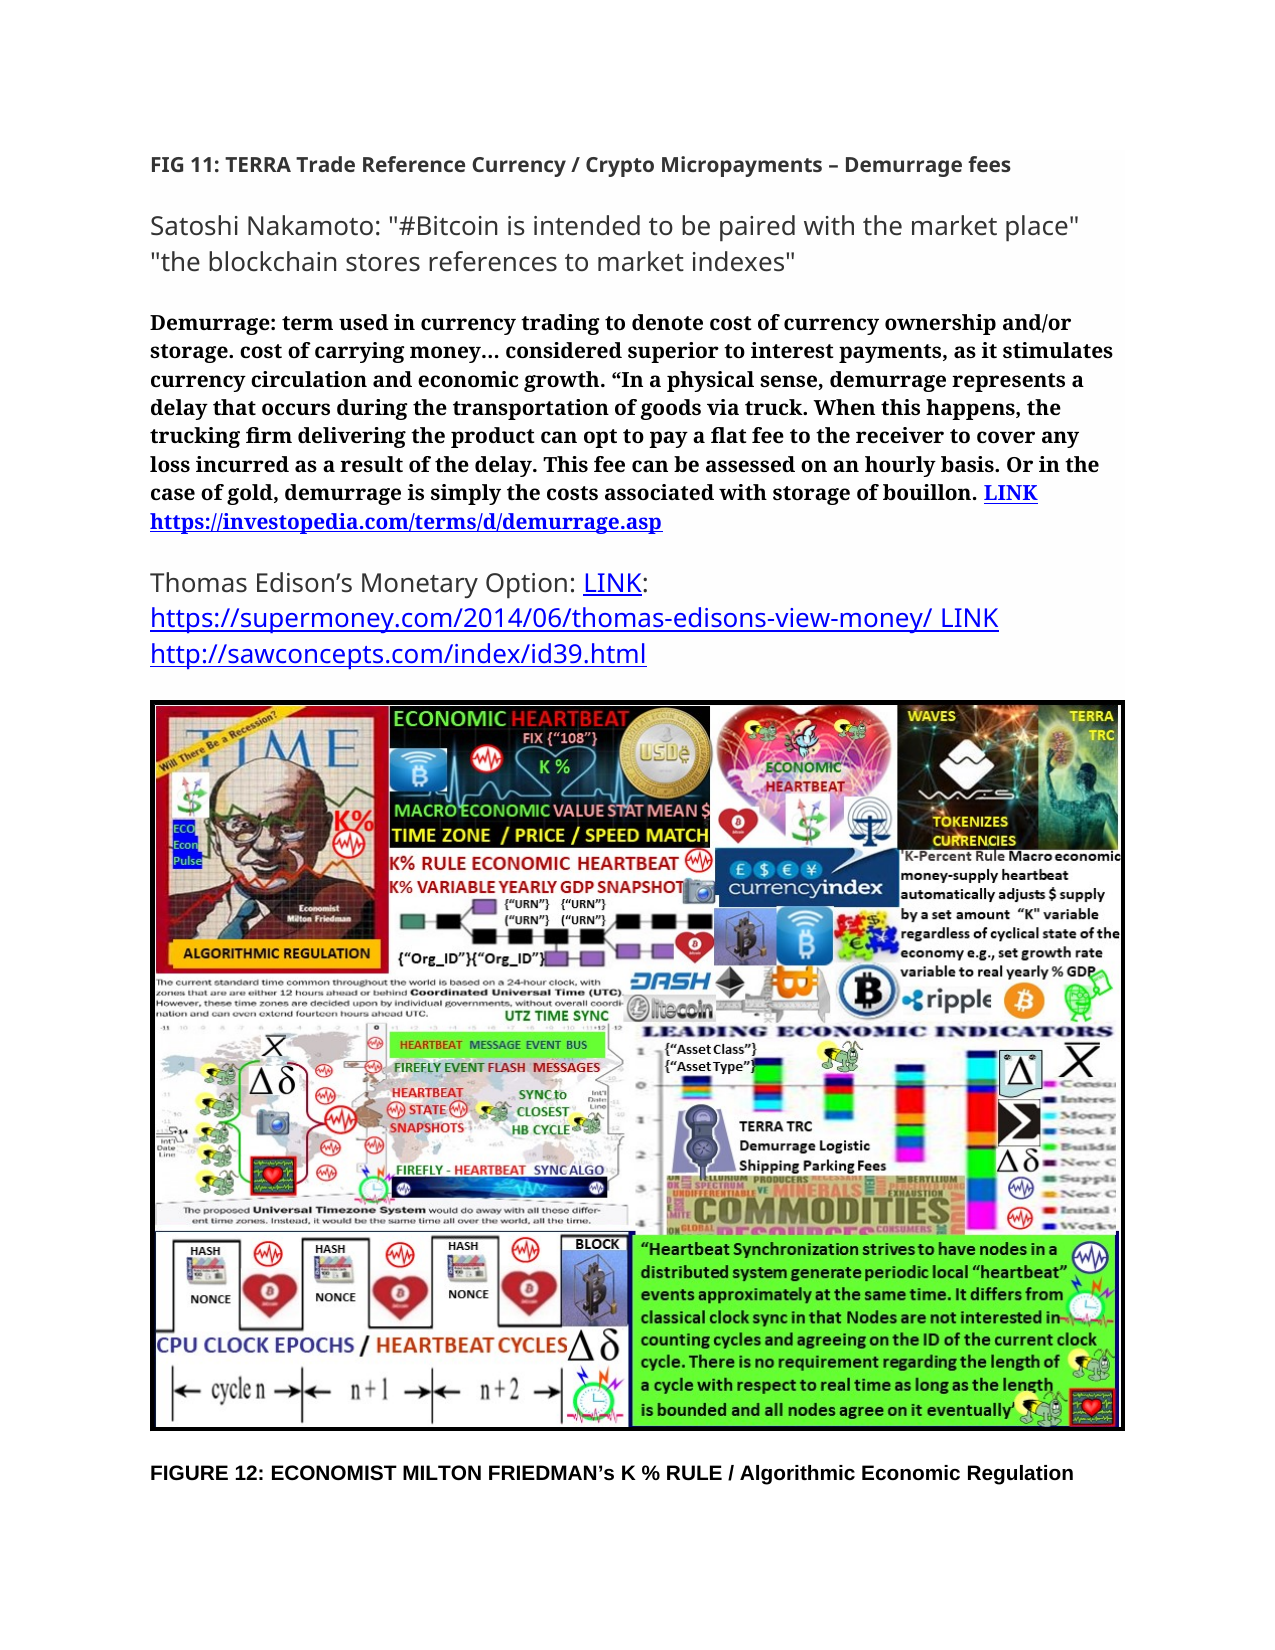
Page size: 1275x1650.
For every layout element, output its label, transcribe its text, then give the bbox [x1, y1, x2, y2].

text FIG 11: TERRA Trade Reference Currency / Crypto Micropayments – Demurrage fees [150, 150, 1125, 178]
text Satoshi Nakamoto: "#Bitcoin is intended to be paired with the market place" "the blockchain stores references to market indexes" [150, 208, 1125, 279]
picture [154, 704, 1121, 1427]
text Thomas Edison’s Monetary Option: LINK: https://supermoney.com/2014/06/thomas-edisons-view-money/ LINK http://sawconcepts.com/index/id39.html [150, 564, 1125, 671]
text FIGURE 12: ECONOMIST MILTON FRIEDMAN’s K % RULE / Algorithmic Economic Regulation [150, 1461, 1125, 1484]
text Demurrage: term used in currency trading to denote cost of currency ownership and/or storage. cost of carrying money… considered superior to interest payments, as it stimulates currency circulation and economic growth. “In a physical sense, demurrage represents a delay that occurs during the transportation of goods via truck. When this happens, the trucking firm delivering the product can opt to pay a flat fee to the receiver to cover any loss incurred as a result of the delay. This fee can be assessed on an hourly basis. Or in the case of gold, demurrage is simply the costs associated with storage of bouillon. LINK https://investopedia.com/terms/d/demurrage.asp [150, 308, 1125, 535]
